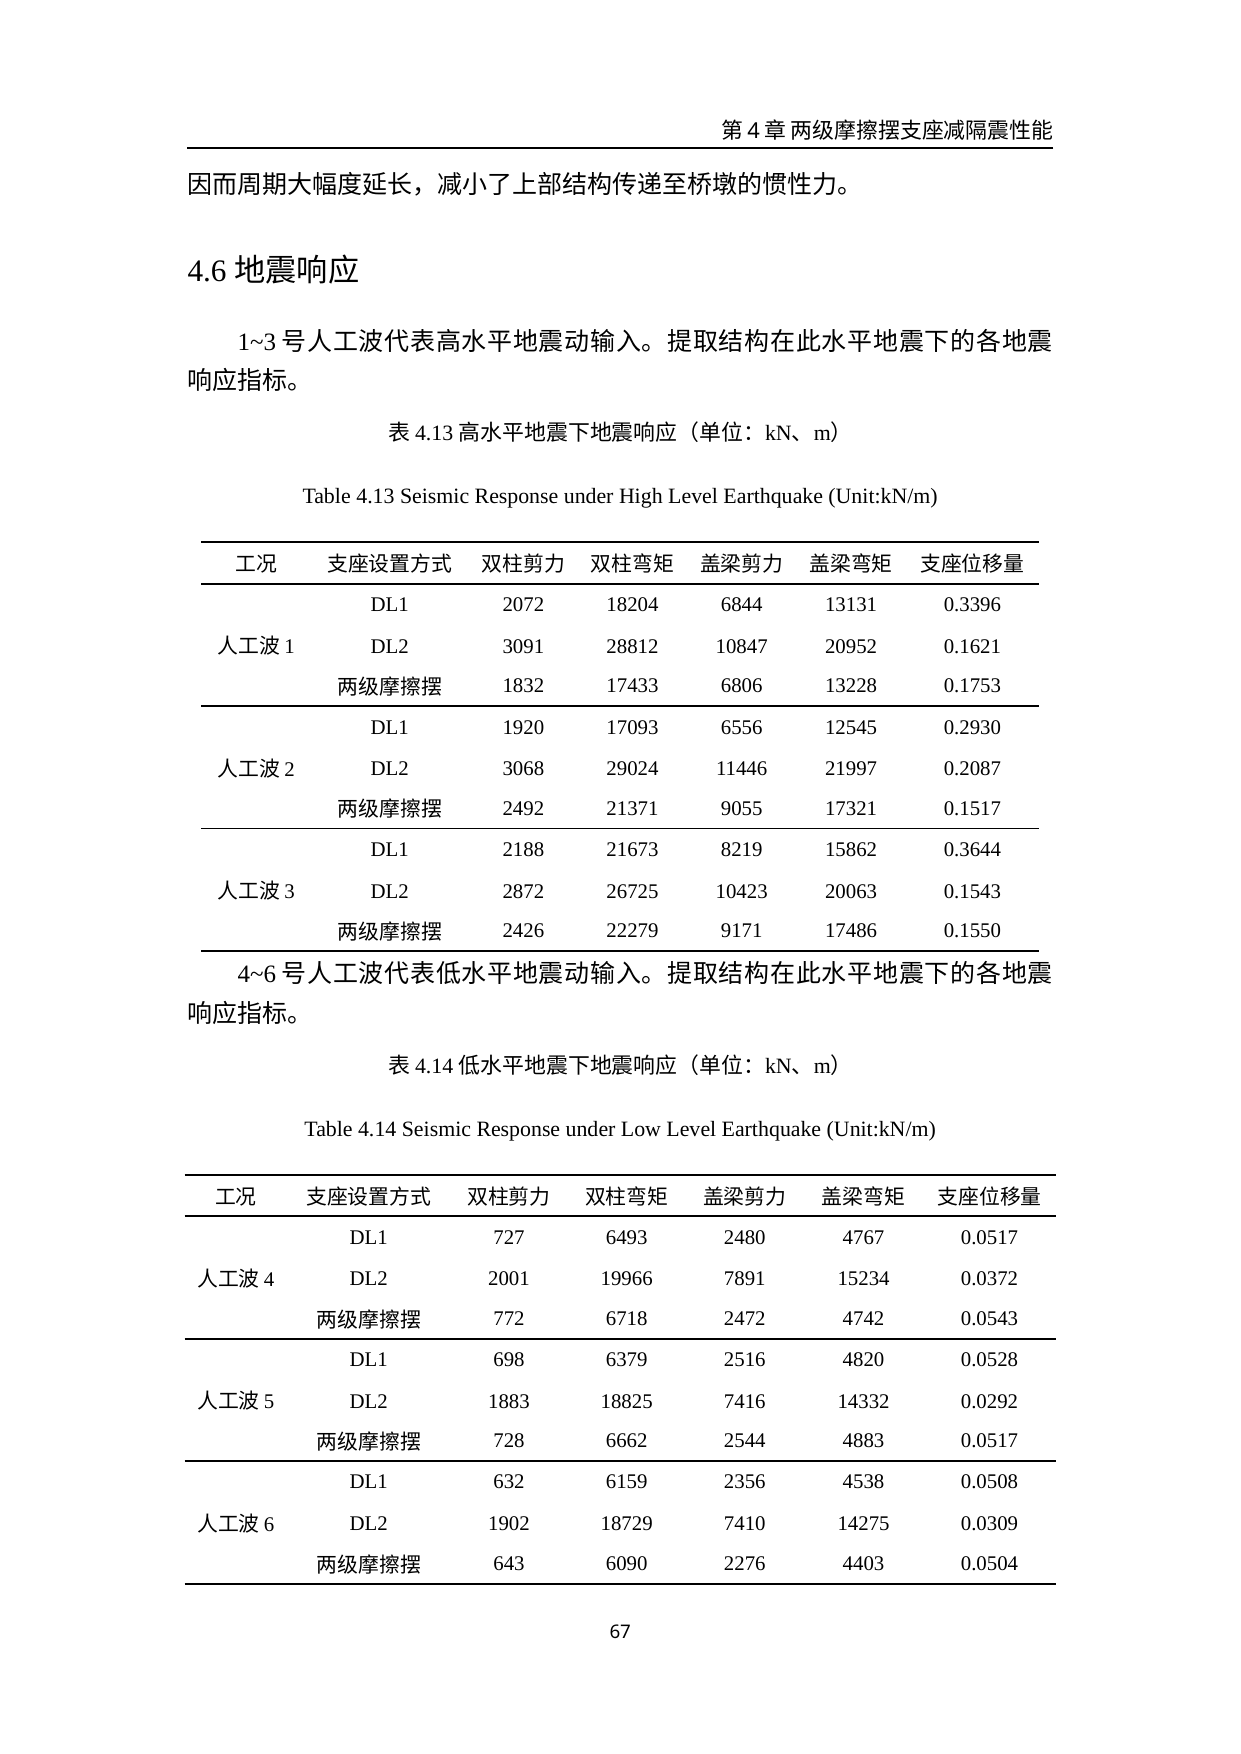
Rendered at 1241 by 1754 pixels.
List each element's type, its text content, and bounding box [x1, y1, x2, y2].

table_cell 两级摩擦摆 [311, 666, 468, 705]
table_header 工况 [201, 543, 311, 582]
table_cell 0.3396 [905, 585, 1039, 624]
text 1~3号人工波代表高水平地震动输入。提取结构在此水平地震下的各地震响应指标。 [187, 319, 1053, 399]
table_cell 0.0309 [923, 1501, 1056, 1543]
table_cell 1832 [468, 666, 578, 705]
table_cell 14332 [804, 1379, 923, 1420]
table_cell 0.3644 [905, 829, 1039, 869]
table_cell 19966 [567, 1257, 686, 1298]
table_cell 人工波5 [185, 1340, 287, 1460]
table_cell 2426 [468, 910, 578, 950]
table_cell 772 [450, 1298, 567, 1338]
table_cell 4820 [804, 1340, 923, 1379]
table_cell 人工波1 [201, 585, 311, 705]
table_cell 6493 [567, 1217, 686, 1257]
table_cell DL2 [287, 1257, 450, 1298]
table_cell 0.0292 [923, 1379, 1056, 1420]
table_cell 人工波3 [201, 829, 311, 950]
table_cell DL1 [311, 829, 468, 869]
table_cell 6159 [567, 1462, 686, 1501]
table_cell 4403 [804, 1543, 923, 1583]
table_cell DL2 [311, 624, 468, 666]
table_cell 4742 [804, 1298, 923, 1338]
table_header 盖梁弯矩 [796, 543, 905, 582]
table_cell 18729 [567, 1501, 686, 1543]
table_cell 6090 [567, 1543, 686, 1583]
table_cell 0.0504 [923, 1543, 1056, 1583]
table_cell 0.0517 [923, 1420, 1056, 1460]
table_cell 15234 [804, 1257, 923, 1298]
table_cell 0.1550 [905, 910, 1039, 950]
table_cell 17486 [796, 910, 905, 950]
table_cell DL2 [311, 869, 468, 910]
table_cell 0.1621 [905, 624, 1039, 666]
table_cell 人工波6 [185, 1462, 287, 1583]
table_cell 2516 [686, 1340, 804, 1379]
table_cell 17321 [796, 788, 905, 827]
table_cell 4883 [804, 1420, 923, 1460]
table_cell 9055 [687, 788, 796, 827]
table_cell 10847 [687, 624, 796, 666]
table_cell 698 [450, 1340, 567, 1379]
table_cell 3091 [468, 624, 578, 666]
table_cell 4538 [804, 1462, 923, 1501]
table_cell 727 [450, 1217, 567, 1257]
table_cell 4767 [804, 1217, 923, 1257]
table_header 工况 [185, 1176, 287, 1215]
table_header 支座位移量 [923, 1176, 1056, 1215]
table_cell 6844 [687, 585, 796, 624]
table_cell 11446 [687, 746, 796, 788]
table_header 支座设置方式 [287, 1176, 450, 1215]
table_cell 2276 [686, 1543, 804, 1583]
table_cell 2872 [468, 869, 578, 910]
table_cell 26725 [578, 869, 687, 910]
table_cell 1883 [450, 1379, 567, 1420]
table_cell 12545 [796, 707, 905, 746]
table_cell 1920 [468, 707, 578, 746]
table_cell 7416 [686, 1379, 804, 1420]
table_cell 20952 [796, 624, 905, 666]
table_header 支座位移量 [905, 543, 1039, 582]
table_cell 18825 [567, 1379, 686, 1420]
table_cell 0.0372 [923, 1257, 1056, 1298]
table_cell 2356 [686, 1462, 804, 1501]
table_cell 两级摩擦摆 [287, 1543, 450, 1583]
table_cell 632 [450, 1462, 567, 1501]
table_cell DL1 [311, 585, 468, 624]
table_cell 21673 [578, 829, 687, 869]
table_cell 22279 [578, 910, 687, 950]
table_cell 6379 [567, 1340, 686, 1379]
table_cell 2492 [468, 788, 578, 827]
table_cell 两级摩擦摆 [311, 788, 468, 827]
table_cell DL1 [287, 1462, 450, 1501]
table_header 双柱弯矩 [567, 1176, 686, 1215]
table_cell 20063 [796, 869, 905, 910]
table_cell 3068 [468, 746, 578, 788]
table_cell 2544 [686, 1420, 804, 1460]
table_cell 643 [450, 1543, 567, 1583]
table_cell 2072 [468, 585, 578, 624]
table_cell 0.1543 [905, 869, 1039, 910]
table_cell 13131 [796, 585, 905, 624]
table_header 盖梁剪力 [687, 543, 796, 582]
table_cell 9171 [687, 910, 796, 950]
table_header 支座设置方式 [311, 543, 468, 582]
table_cell 8219 [687, 829, 796, 869]
table_cell 两级摩擦摆 [287, 1420, 450, 1460]
table_cell DL1 [287, 1340, 450, 1379]
table_cell 6718 [567, 1298, 686, 1338]
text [187, 163, 1053, 203]
table_cell 1902 [450, 1501, 567, 1543]
table_cell DL2 [287, 1501, 450, 1543]
table_cell DL1 [311, 707, 468, 746]
table_cell 2472 [686, 1298, 804, 1338]
table_cell 28812 [578, 624, 687, 666]
table_cell 0.1753 [905, 666, 1039, 705]
table_cell 14275 [804, 1501, 923, 1543]
table_cell 6806 [687, 666, 796, 705]
table_cell 人工波2 [201, 707, 311, 827]
table_cell 0.2087 [905, 746, 1039, 788]
text 4~6号人工波代表低水平地震动输入。提取结构在此水平地震下的各地震响应指标。 [187, 952, 1053, 1032]
table_cell 6556 [687, 707, 796, 746]
subtitle 地震响应 [187, 228, 1053, 307]
table_cell 6662 [567, 1420, 686, 1460]
table_cell 13228 [796, 666, 905, 705]
table_cell 21997 [796, 746, 905, 788]
table_cell 0.0543 [923, 1298, 1056, 1338]
table_cell 0.1517 [905, 788, 1039, 827]
table_cell 17093 [578, 707, 687, 746]
table_header 双柱弯矩 [578, 543, 687, 582]
table_cell DL2 [311, 746, 468, 788]
table_cell 21371 [578, 788, 687, 827]
table_cell 2480 [686, 1217, 804, 1257]
table_cell 2001 [450, 1257, 567, 1298]
table_cell DL1 [287, 1217, 450, 1257]
table_cell 29024 [578, 746, 687, 788]
table_cell 7891 [686, 1257, 804, 1298]
table_cell 0.2930 [905, 707, 1039, 746]
table_header 双柱剪力 [450, 1176, 567, 1215]
table_cell 10423 [687, 869, 796, 910]
table_cell DL2 [287, 1379, 450, 1420]
table_header 双柱剪力 [468, 543, 578, 582]
table_cell 18204 [578, 585, 687, 624]
table_cell 17433 [578, 666, 687, 705]
table_cell 0.0528 [923, 1340, 1056, 1379]
table_cell 0.0508 [923, 1462, 1056, 1501]
table_header 盖梁剪力 [686, 1176, 804, 1215]
table_cell 两级摩擦摆 [311, 910, 468, 950]
table_cell 2188 [468, 829, 578, 869]
table_cell 0.0517 [923, 1217, 1056, 1257]
table_cell 15862 [796, 829, 905, 869]
table_cell 728 [450, 1420, 567, 1460]
table_cell 7410 [686, 1501, 804, 1543]
table_cell 两级摩擦摆 [287, 1298, 450, 1338]
table_header 盖梁弯矩 [804, 1176, 923, 1215]
table_cell 人工波4 [185, 1217, 287, 1338]
